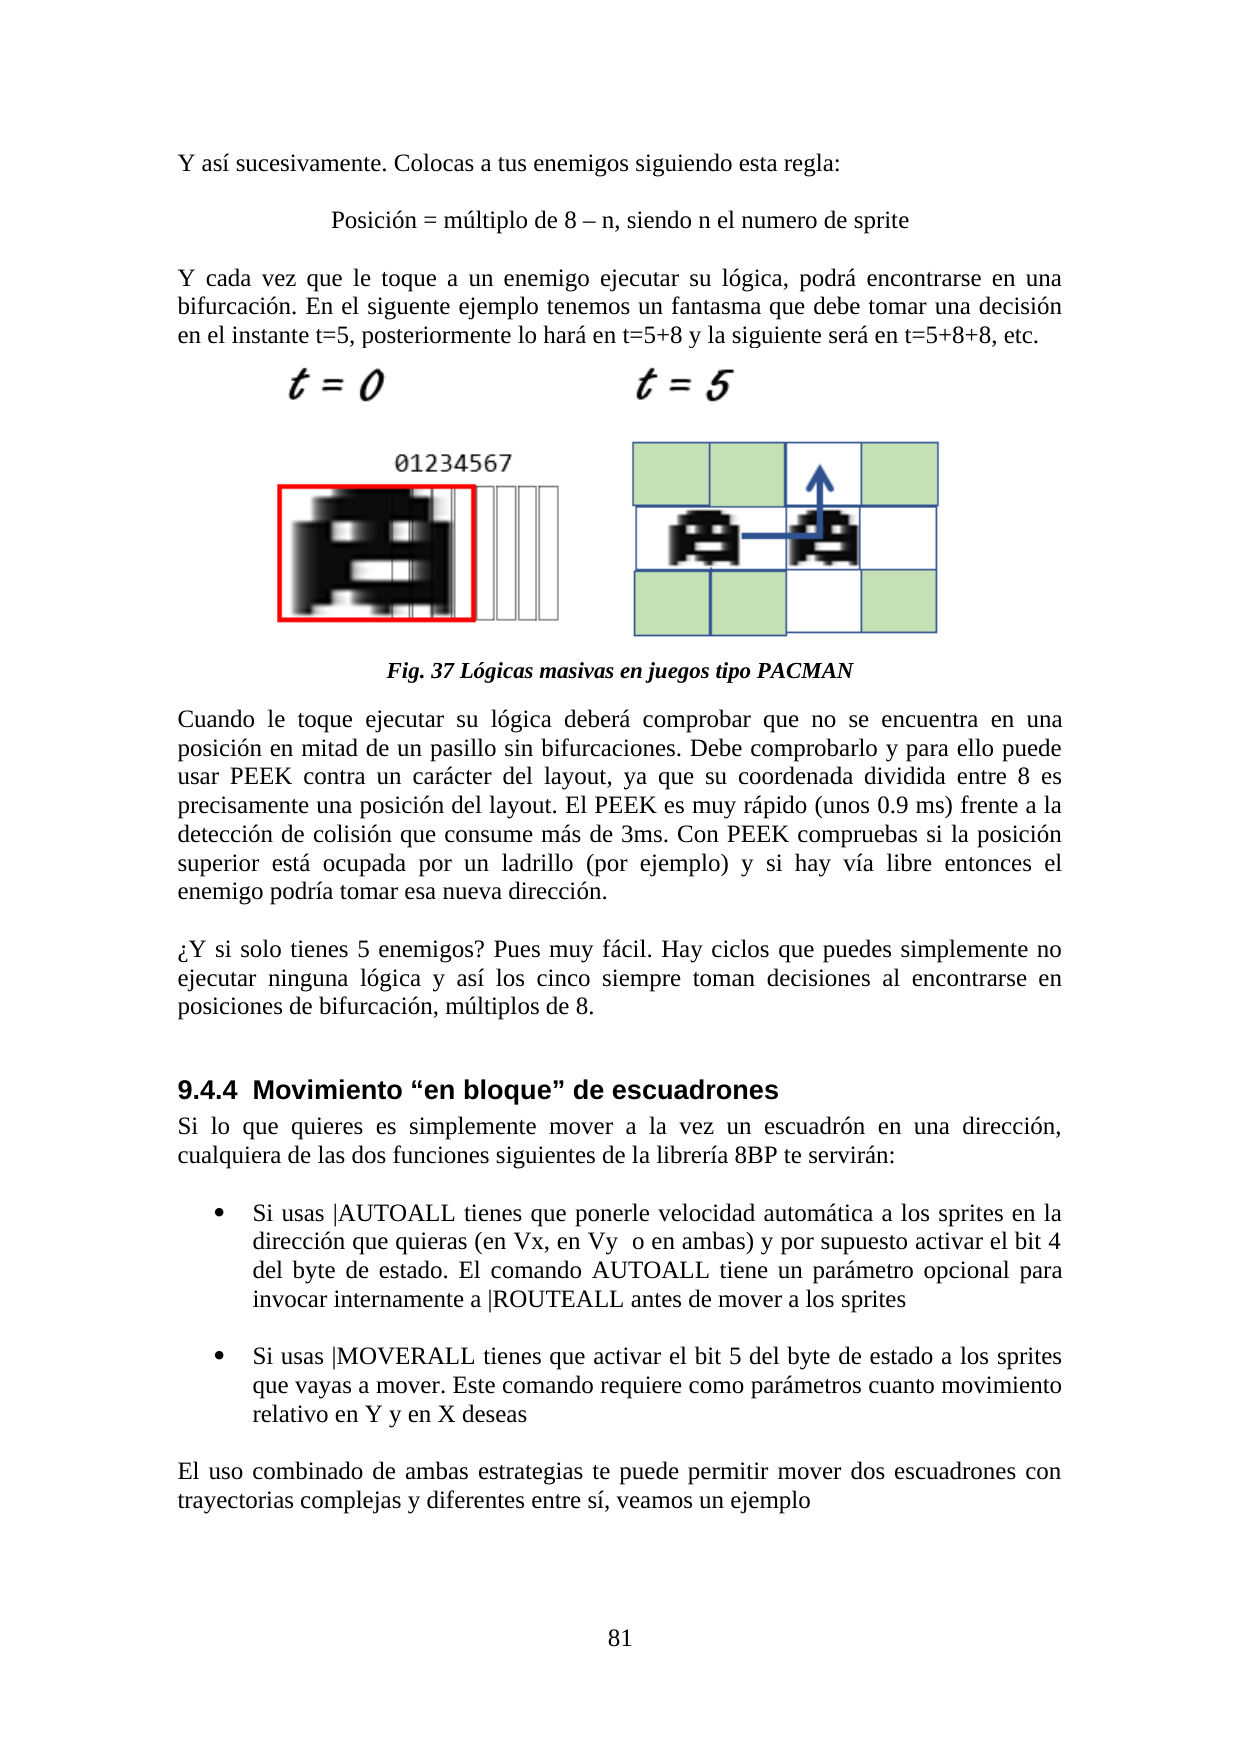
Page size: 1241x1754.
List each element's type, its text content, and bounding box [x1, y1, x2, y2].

text Cuando le toque ejecutar su lógica deberá comprobar que no se encuentra en una posición en mitad de un pasillo sin bifurcaciones. Debe comprobarlo y para ello puede usar PEEK contra un carácter del layout, ya que su coordenada dividida entre 8 es precisamente una posición del layout. El PEEK es muy rápido (unos 0.9 ms) frente a la detección de colisión que consume más de 3ms. Con PEEK compruebas si la posición superior está ocupada por un ladrillo (por ejemplo) y si hay vía libre entonces el enemigo podría tomar esa nueva dirección. [177, 704, 1063, 905]
text Y así sucesivamente. Colocas a tus enemigos siguiendo esta regla: [177, 148, 1063, 176]
list Si usas |MOVERALL tienes que activar el bit 5 del byte de estado a los sprites que vayas a mover. Este comando requiere como parámetros cuanto movimiento relativo en Y y en X deseas [215, 1341, 1063, 1428]
text Posición = múltiplo de 8 – n, siendo n el numero de sprite [177, 205, 1063, 234]
text Y cada vez que le toque a un enemigo ejecutar su lógica, podrá encontrarse en una bifurcación. En el siguente ejemplo tenemos un fantasma que debe tomar una decisión en el instante t=5, posteriormente lo hará en t=5+8 y la siguiente será en t=5+8+8, etc. [177, 263, 1063, 349]
list Si usas |AUTOALL tienes que ponerle velocidad automática a los sprites en la dirección que quieras (en Vx, en Vy o en ambas) y por supuesto activar el bit 4 del byte de estado. El comando AUTOALL tiene un parámetro opcional para invocar internamente a |ROUTEALL antes de mover a los sprites [215, 1198, 1063, 1313]
text Si lo que quieres es simplemente mover a la vez un escuadrón en una dirección, cualquiera de las dos funciones siguientes de la librería 8BP te servirán: [177, 1111, 1063, 1169]
text ¿Y si solo tienes 5 enemigos? Pues muy fácil. Hay ciclos que puedes simplemente no ejecutar ninguna lógica y así los cinco siempre toman decisiones al encontrarse en posiciones de bifurcación, múltiplos de 8. [177, 934, 1063, 1020]
text Fig. 37 Lógicas masivas en juegos tipo PACMAN [177, 657, 1063, 683]
text El uso combinado de ambas estrategias te puede permitir mover dos escuadrones con trayectorias complejas y diferentes entre sí, veamos un ejemplo [177, 1456, 1063, 1514]
picture [265, 348, 975, 657]
subtitle Movimiento “en bloque” de escuadrones [177, 1074, 1063, 1105]
